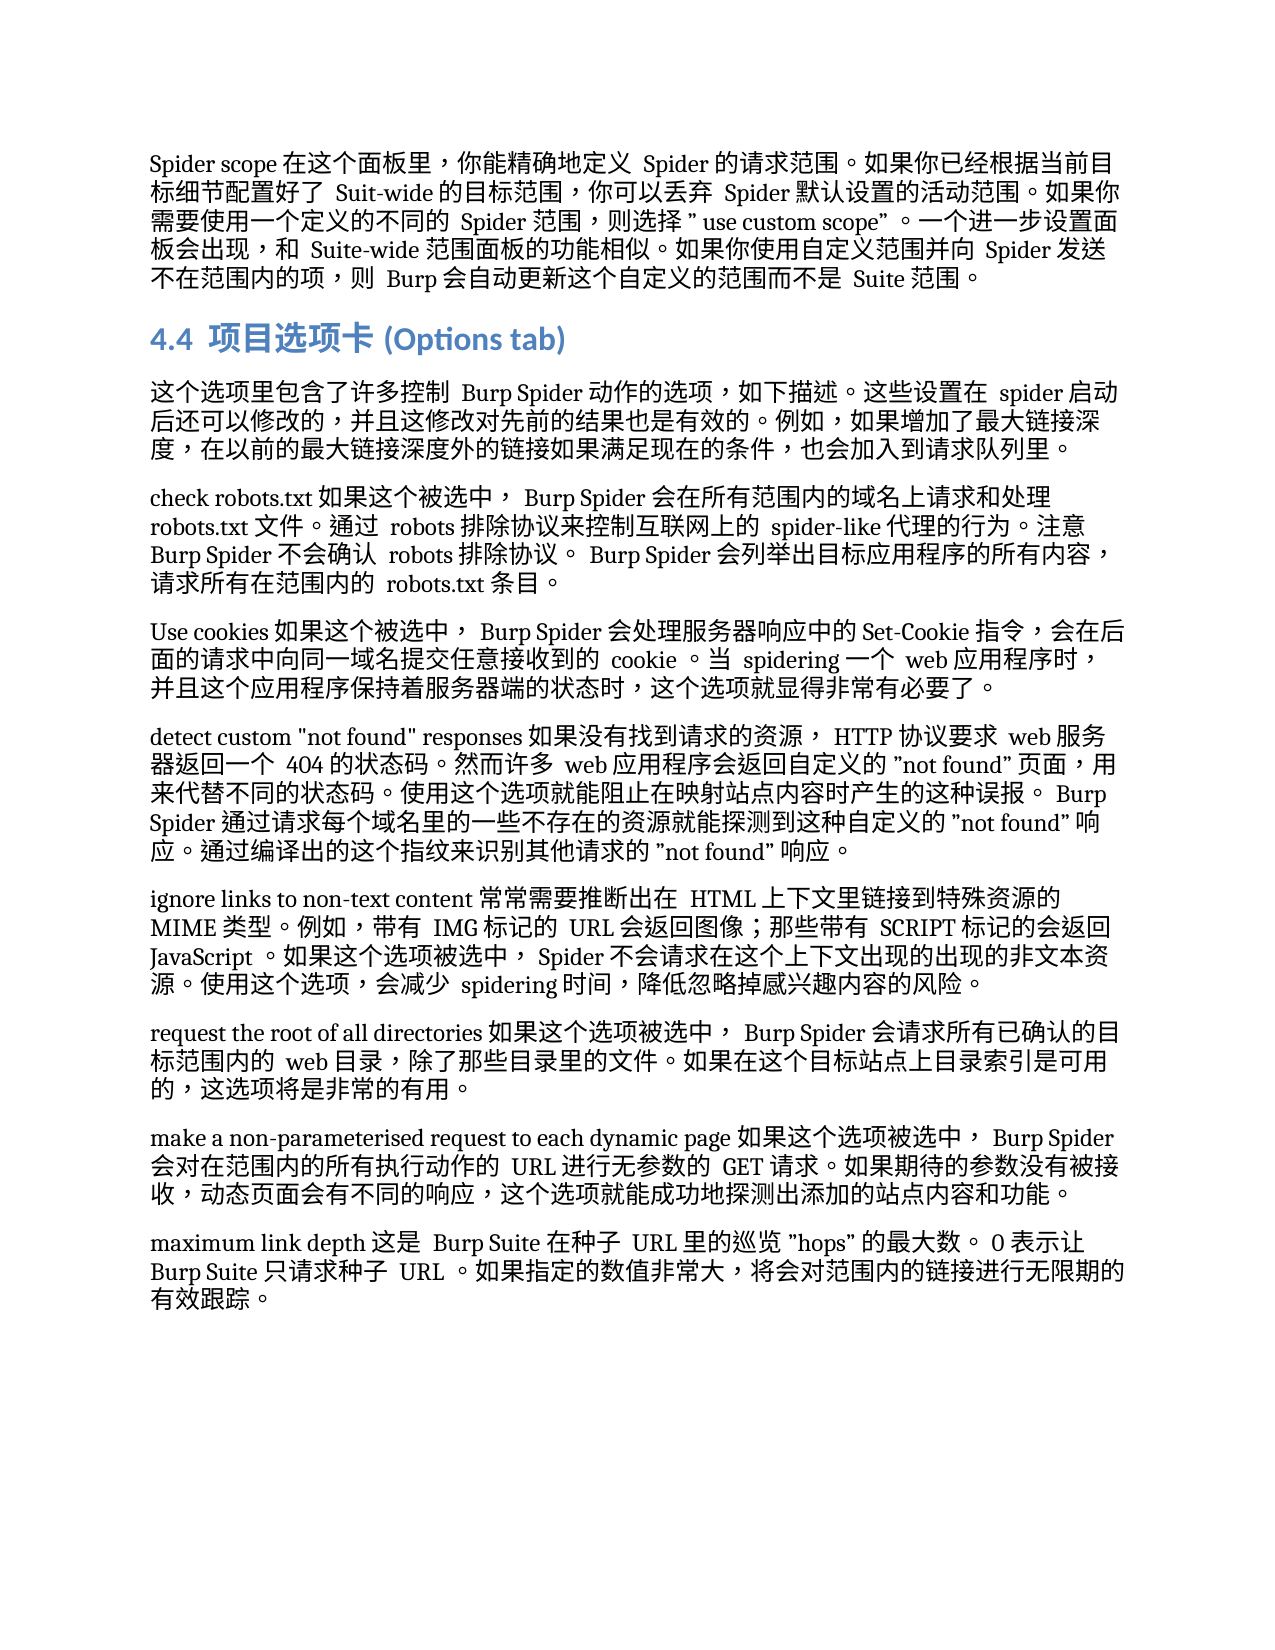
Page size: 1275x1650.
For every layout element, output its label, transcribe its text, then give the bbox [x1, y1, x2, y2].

text maximum link depth 这是 Burp Suite 在种子 URL 里的巡览 ”hops” 的最大数。 0 表示让 Burp Suite 只请求种子 URL 。如果指定的数值非常大，将会对范围内的链接进行无限期的有效跟踪。 [150, 1229, 1125, 1315]
text Use cookies 如果这个被选中， Burp Spider 会处理服务器响应中的 Set-Cookie 指令，会在后面的请求中向同一域名提交任意接收到的 cookie 。当 spidering 一个 web 应用程序时，并且这个应用程序保持着服务器端的状态时，这个选项就显得非常有必要了。 [150, 617, 1125, 704]
subtitle 4.4 项目选项卡 (Options tab) [150, 314, 1125, 360]
text ignore links to non-text content 常常需要推断出在 HTML 上下文里链接到特殊资源的 MIME 类型。例如，带有 IMG 标记的 URL 会返回图像；那些带有 SCRIPT 标记的会返回 JavaScript 。如果这个选项被选中， Spider 不会请求在这个上下文出现的出现的非文本资源。使用这个选项，会减少 spidering 时间，降低忽略掉感兴趣内容的风险。 [150, 885, 1125, 1000]
text 这个选项里包含了许多控制 Burp Spider 动作的选项，如下描述。这些设置在 spider 启动后还可以修改的，并且这修改对先前的结果也是有效的。例如，如果增加了最大链接深度，在以前的最大链接深度外的链接如果满足现在的条件，也会加入到请求队列里。 [150, 379, 1125, 465]
text Spider scope 在这个面板里，你能精确地定义 Spider 的请求范围。如果你已经根据当前目标细节配置好了 Suit-wide 的目标范围，你可以丢弃 Spider 默认设置的活动范围。如果你需要使用一个定义的不同的 Spider 范围，则选择 ” use custom scope” 。一个进一步设置面板会出现，和 Suite-wide 范围面板的功能相似。如果你使用自定义范围并向 Spider 发送不在范围内的项，则 Burp 会自动更新这个自定义的范围而不是 Suite 范围。 [150, 150, 1125, 294]
text check robots.txt 如果这个被选中， Burp Spider 会在所有范围内的域名上请求和处理 robots.txt 文件。通过 robots 排除协议来控制互联网上的 spider-like 代理的行为。注意 Burp Spider 不会确认 robots 排除协议。 Burp Spider 会列举出目标应用程序的所有内容，请求所有在范围内的 robots.txt 条目。 [150, 484, 1125, 599]
text request the root of all directories 如果这个选项被选中， Burp Spider 会请求所有已确认的目标范围内的 web 目录，除了那些目录里的文件。如果在这个目标站点上目录索引是可用的，这选项将是非常的有用。 [150, 1019, 1125, 1105]
text detect custom "not found" responses 如果没有找到请求的资源， HTTP 协议要求 web 服务器返回一个 404 的状态码。然而许多 web 应用程序会返回自定义的 ”not found” 页面，用来代替不同的状态码。使用这个选项就能阻止在映射站点内容时产生的这种误报。 Burp Spider 通过请求每个域名里的一些不存在的资源就能探测到这种自定义的 ”not found” 响应。通过编译出的这个指纹来识别其他请求的 ”not found” 响应。 [150, 722, 1125, 866]
text make a non-parameterised request to each dynamic page 如果这个选项被选中， Burp Spider 会对在范围内的所有执行动作的 URL 进行无参数的 GET 请求。如果期待的参数没有被接收，动态页面会有不同的响应，这个选项就能成功地探测出添加的站点内容和功能。 [150, 1124, 1125, 1210]
